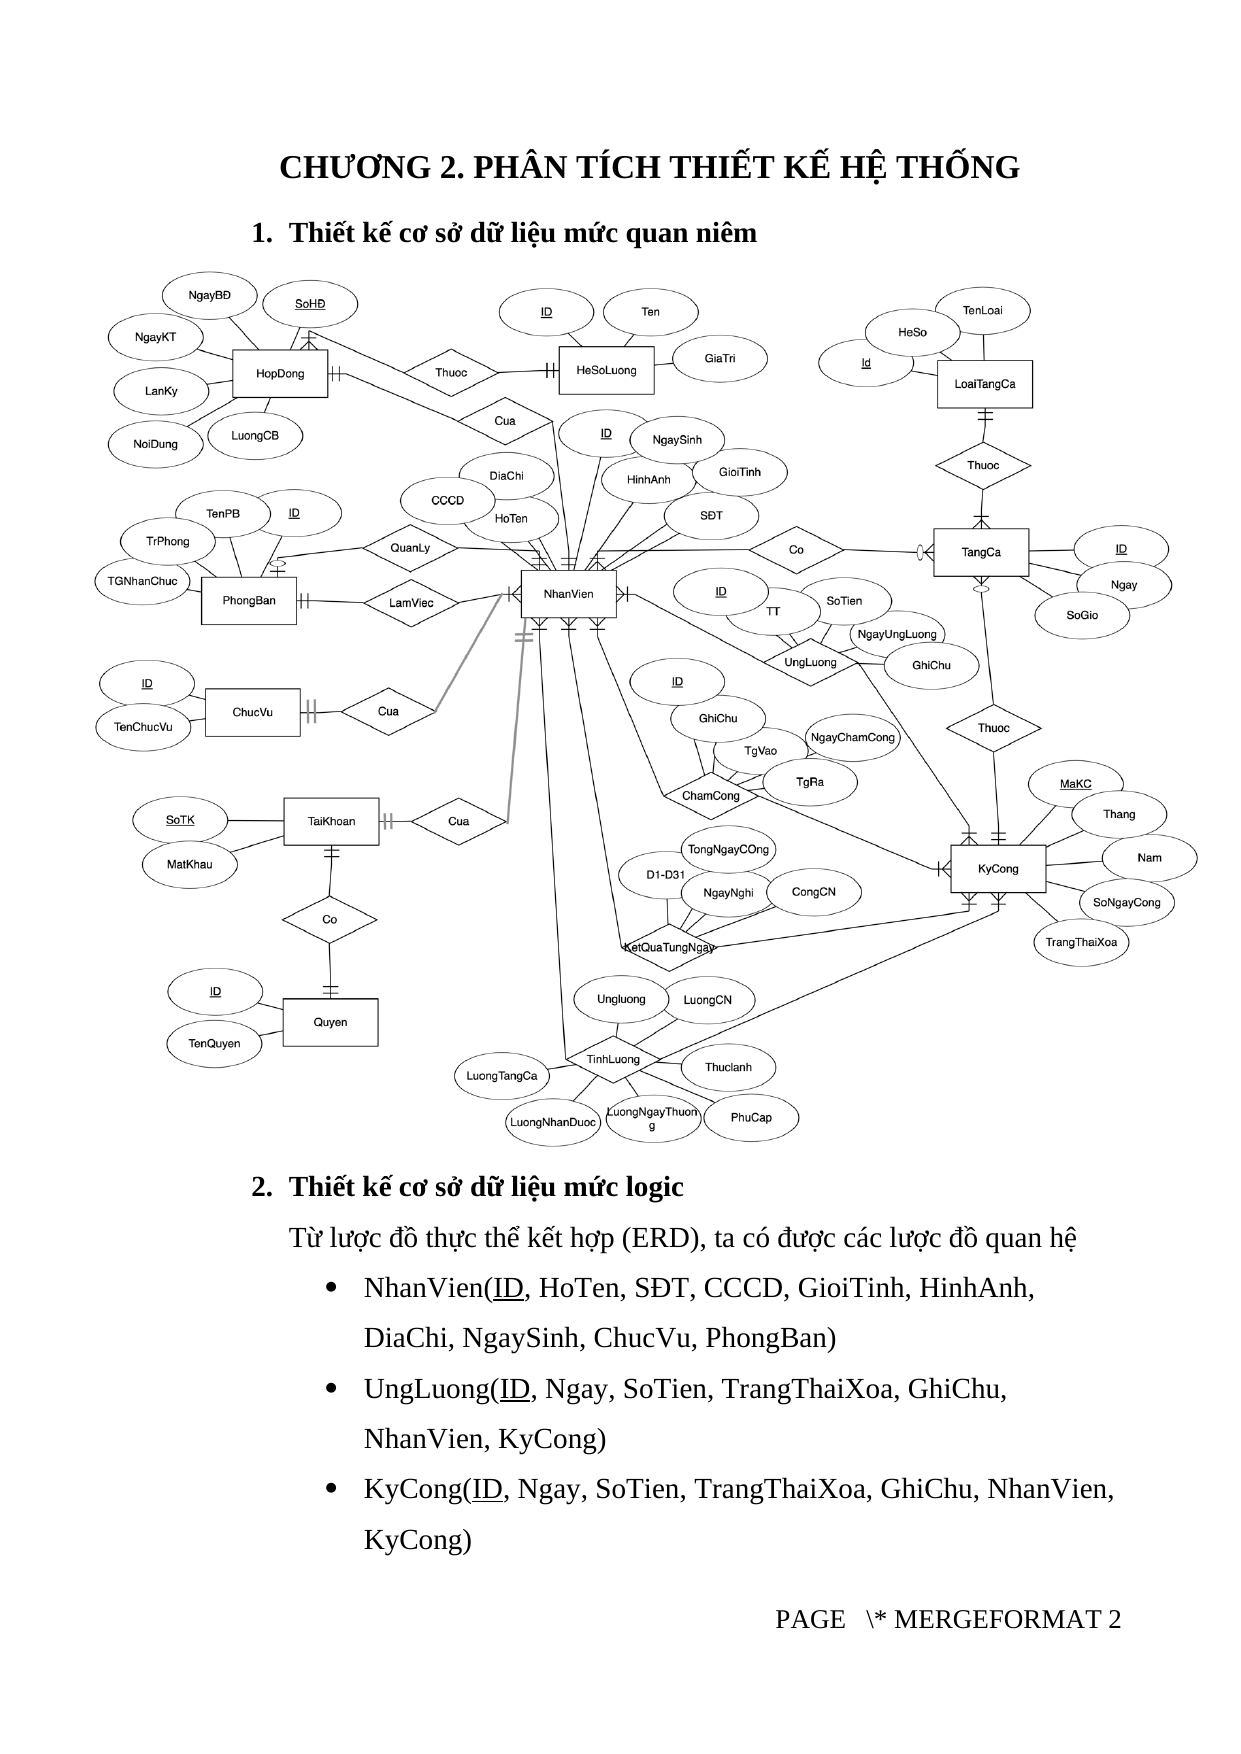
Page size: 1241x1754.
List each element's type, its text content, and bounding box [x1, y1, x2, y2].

picture [88, 265, 1204, 1153]
list KyCong(ID, Ngay, SoTien, TrangThaiXoa, GhiChu, NhanVien, KyCong) [326, 1472, 1122, 1556]
list NhanVien(ID, HoTen, SĐT, CCCD, GioiTinh, HinhAnh, DiaChi, NgaySinh, ChucVu, PhongBan) [326, 1270, 1122, 1354]
list UngLuong(ID, Ngay, SoTien, TrangThaiXoa, GhiChu, NhanVien, KyCong) [326, 1371, 1122, 1455]
list Thiết kế cơ sở dữ liệu mức quan niêm [251, 215, 1122, 248]
text CHƯƠNG 2. PHÂN TÍCH THIẾT KẾ HỆ THỐNG [177, 147, 1122, 186]
list Thiết kế cơ sở dữ liệu mức logic [251, 1169, 1122, 1203]
list Từ lược đồ thực thể kết hợp (ERD), ta có được các lược đồ quan hệ [288, 1220, 1122, 1253]
